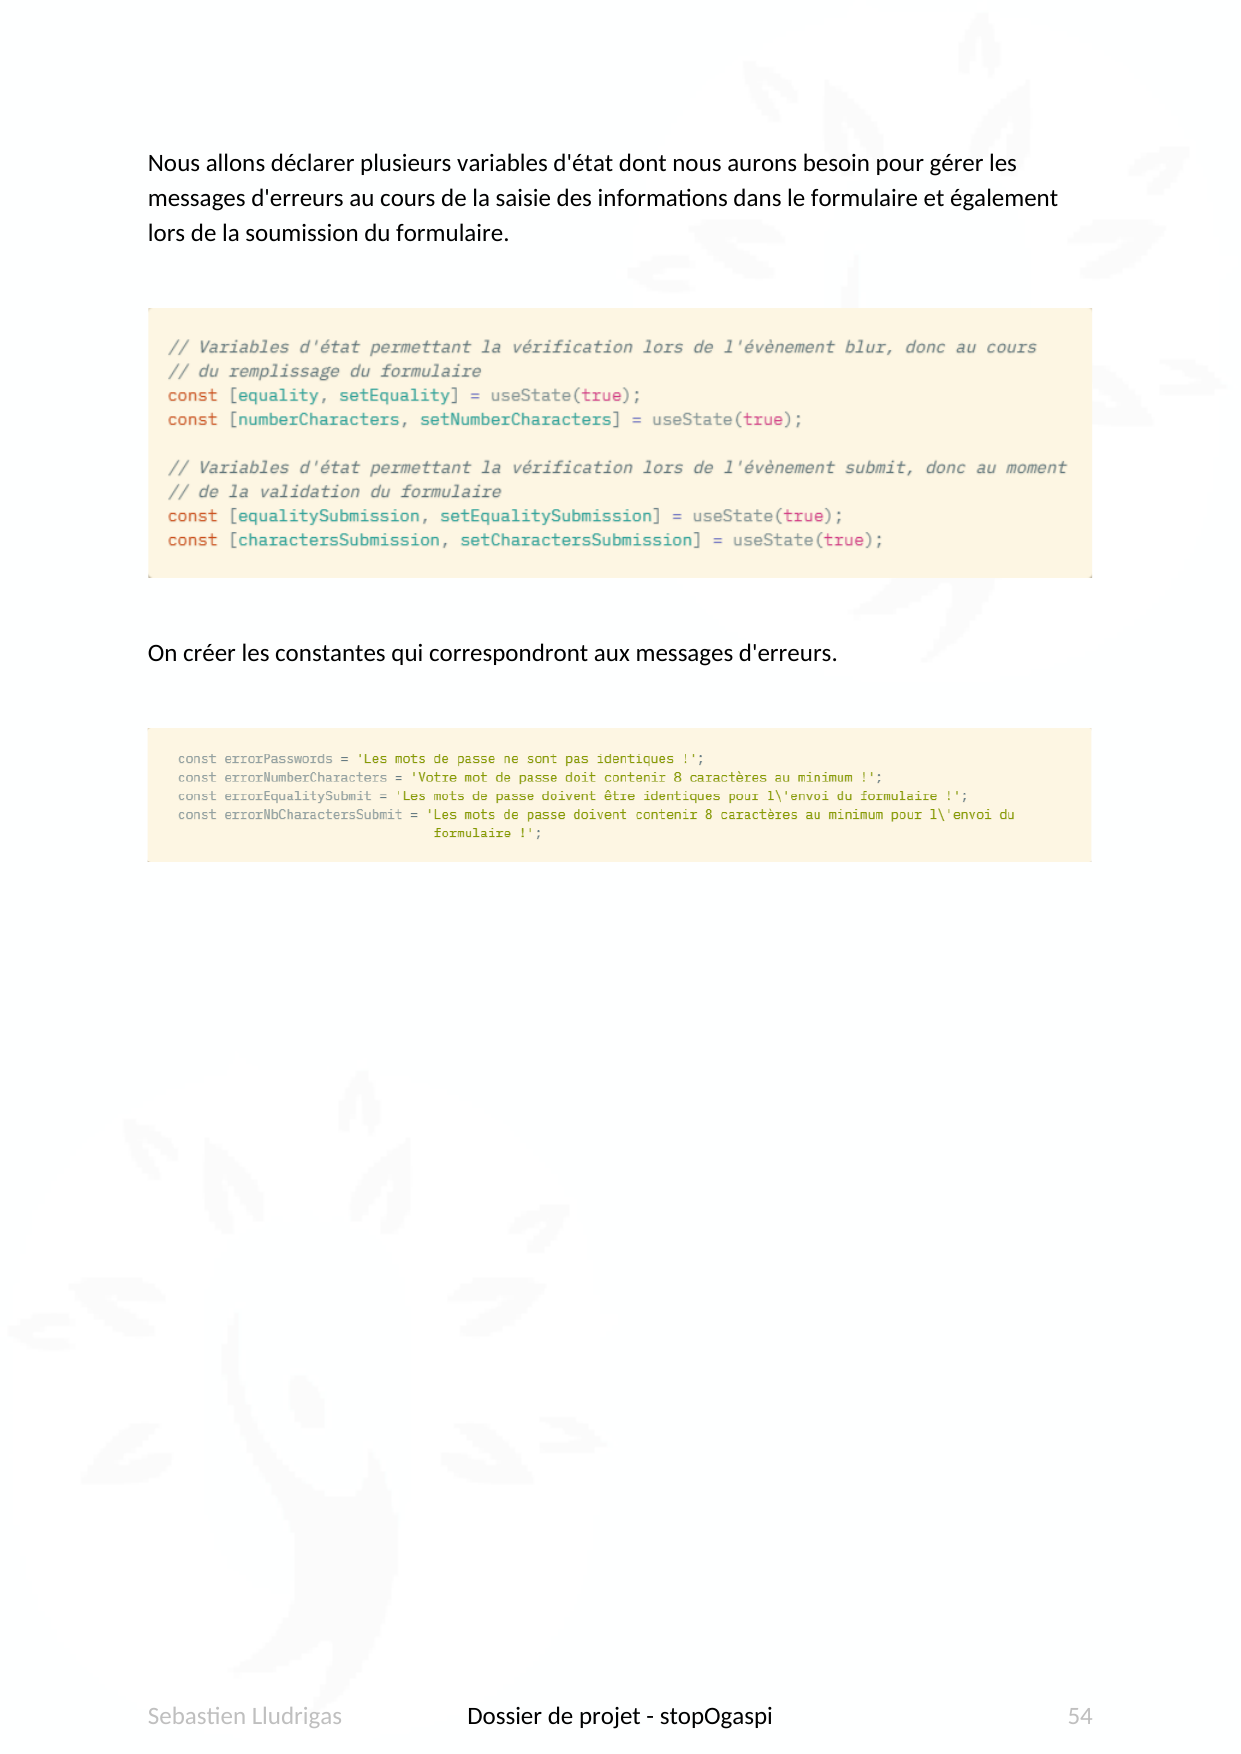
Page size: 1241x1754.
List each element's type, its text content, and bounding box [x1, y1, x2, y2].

text On créer les constantes qui correspondront aux messages d'erreurs. [148, 638, 1093, 668]
picture [147, 728, 1092, 862]
picture [148, 308, 1093, 578]
text Nous allons déclarer plusieurs variables d'état dont nous aurons besoin pour gérer les messages d'erreurs au cours de la saisie des informations dans le formulaire et également lors de la soumission du formulaire. [148, 148, 1093, 248]
